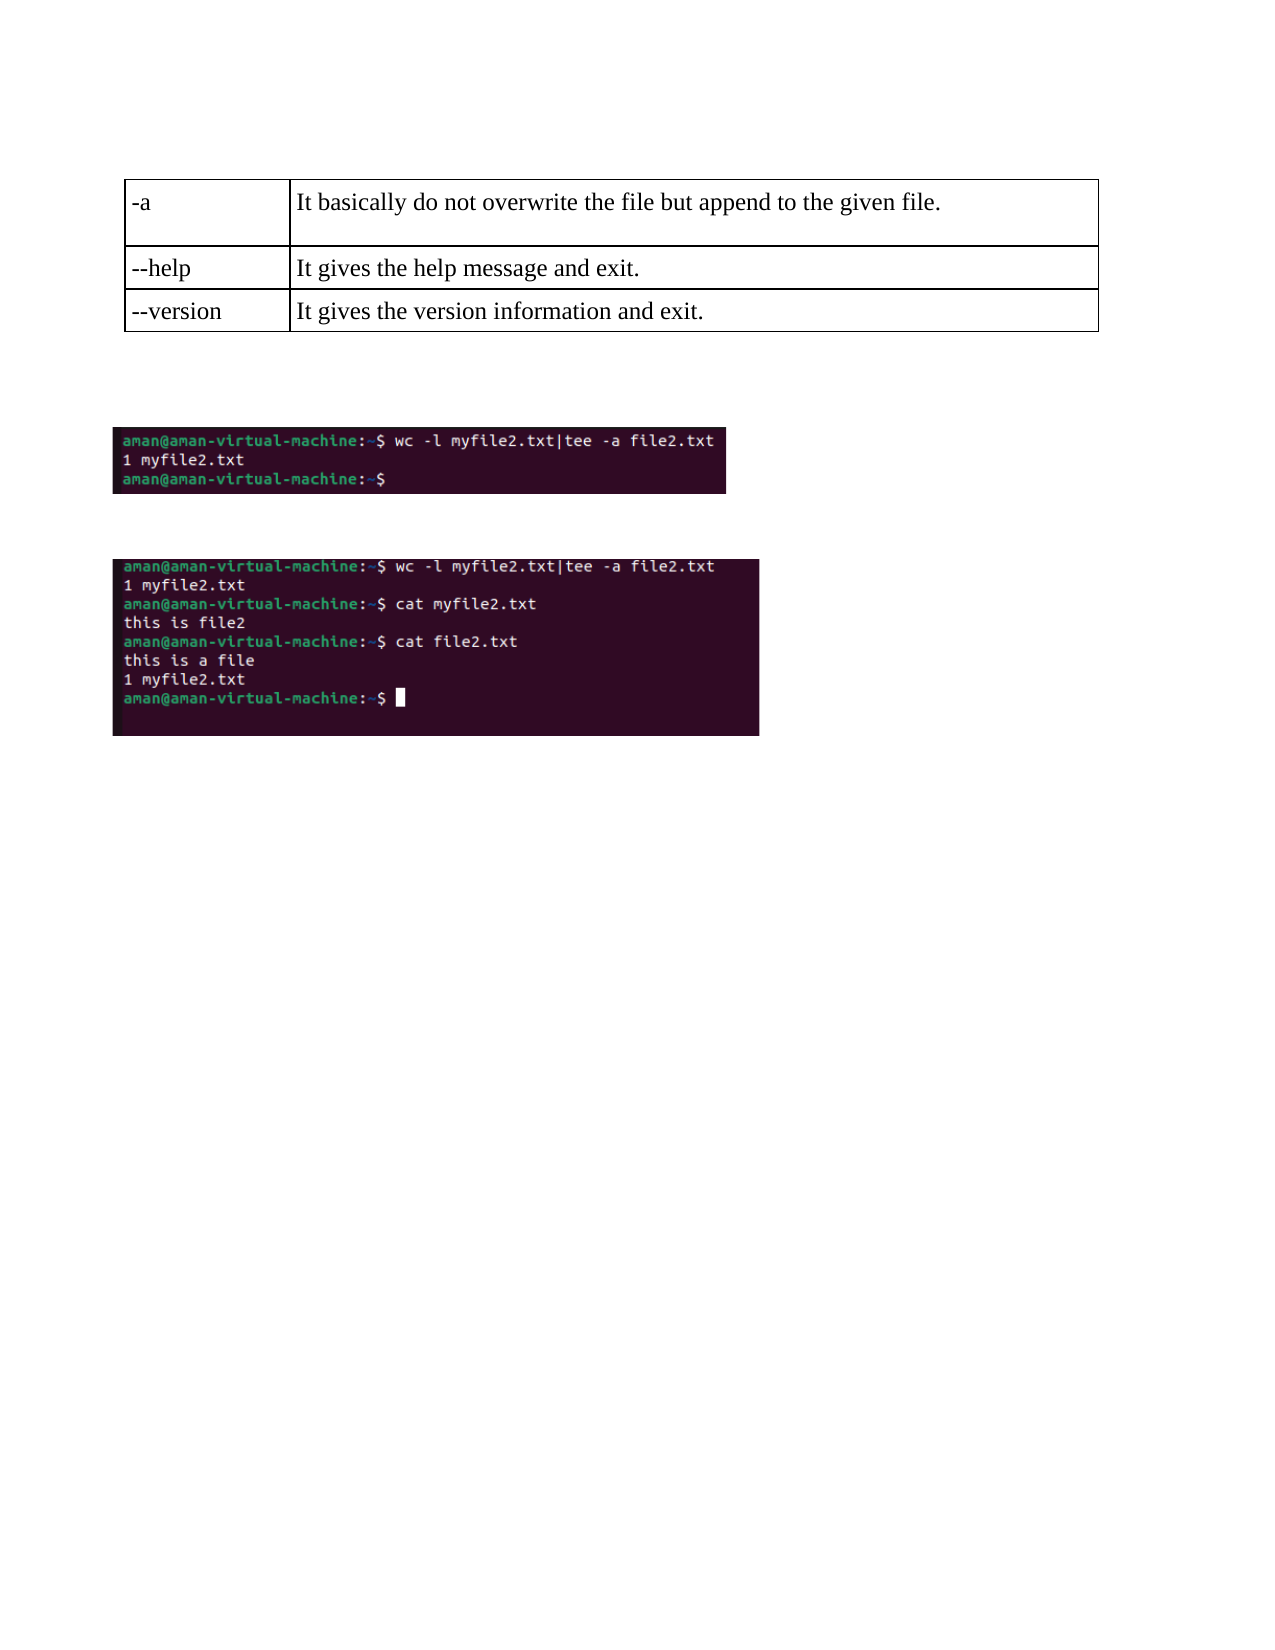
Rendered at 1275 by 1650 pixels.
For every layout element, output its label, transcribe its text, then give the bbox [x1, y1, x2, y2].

table_cell It gives the help message and exit. [291, 247, 1098, 288]
table_cell --help [126, 247, 289, 288]
picture [112, 559, 760, 736]
table_header It basically do not overwrite the file but append to the given file. [291, 180, 1098, 245]
table_cell It gives the version information and exit. [291, 290, 1098, 331]
table_header -a [126, 180, 289, 245]
table_cell --version [126, 290, 289, 331]
picture [112, 427, 727, 494]
